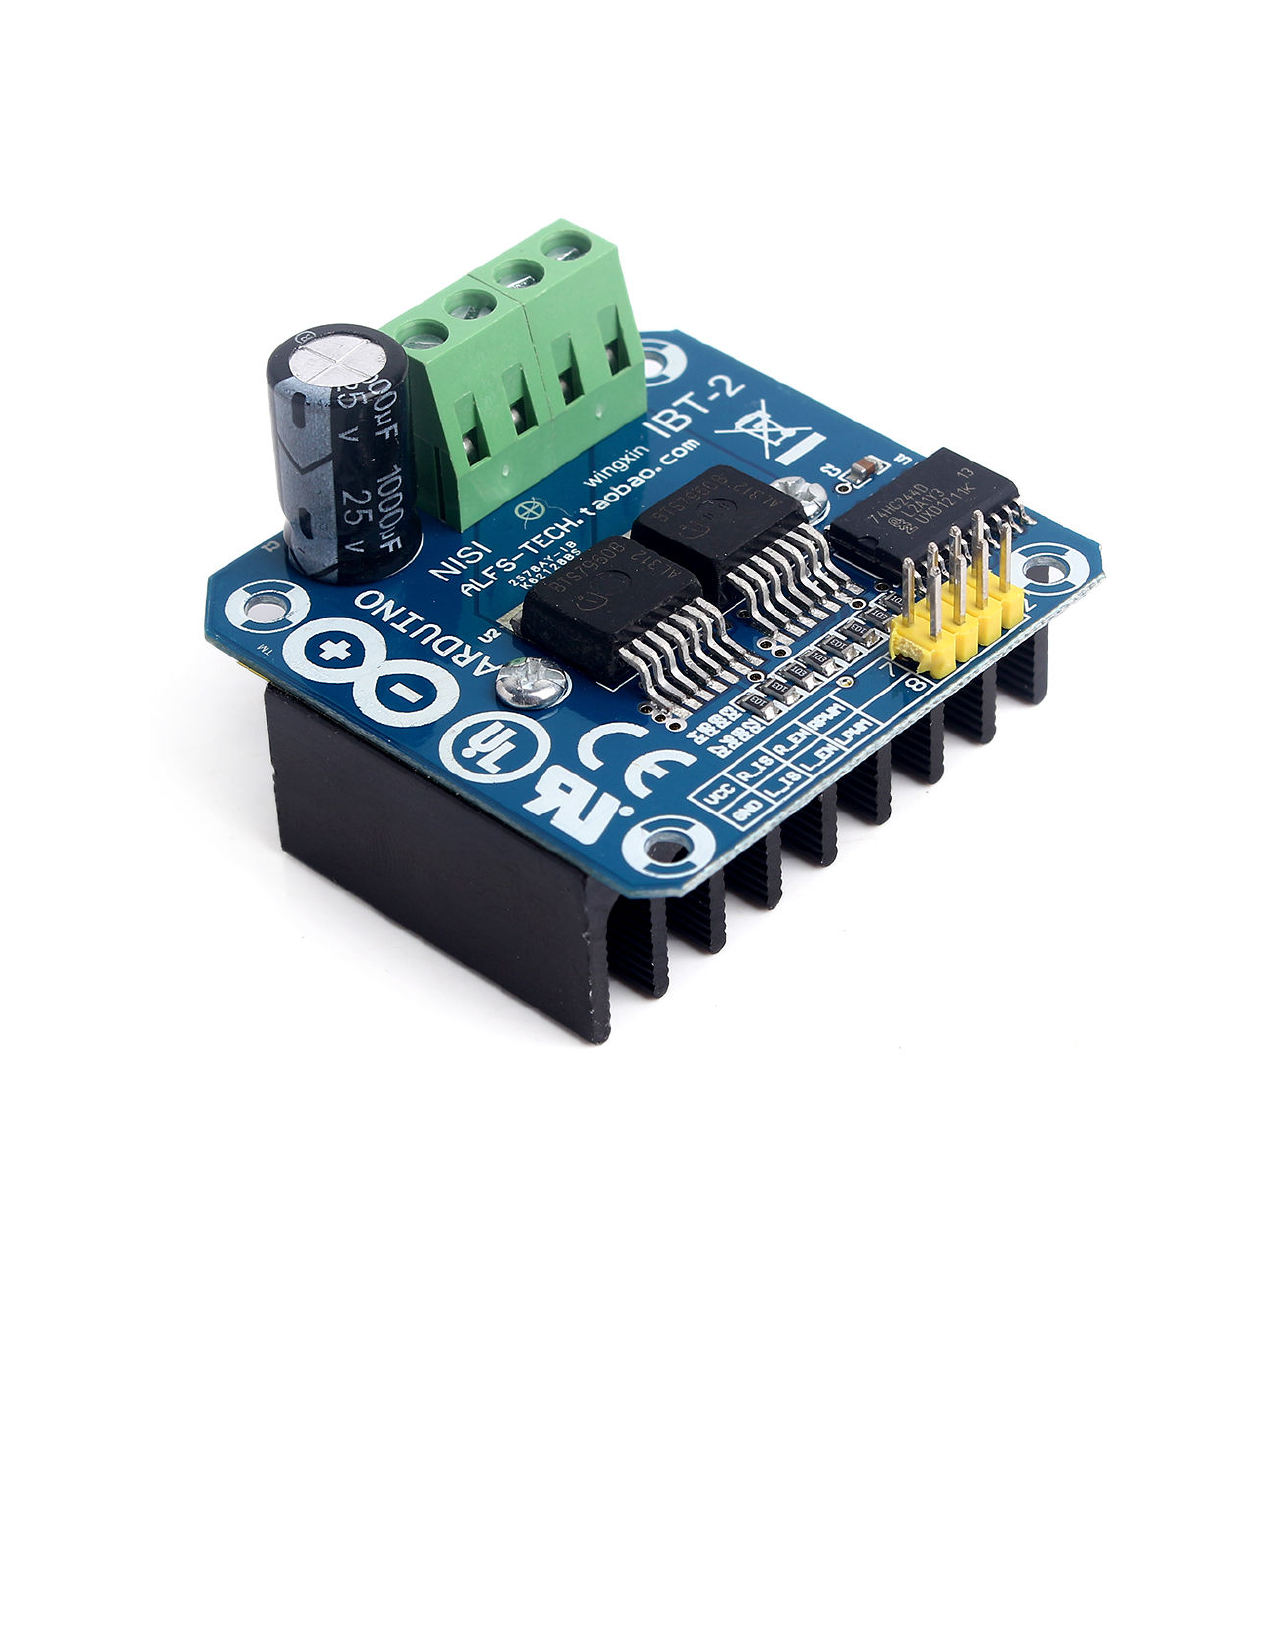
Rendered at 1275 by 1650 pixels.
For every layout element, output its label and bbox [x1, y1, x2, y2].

picture [150, 150, 1125, 1125]
